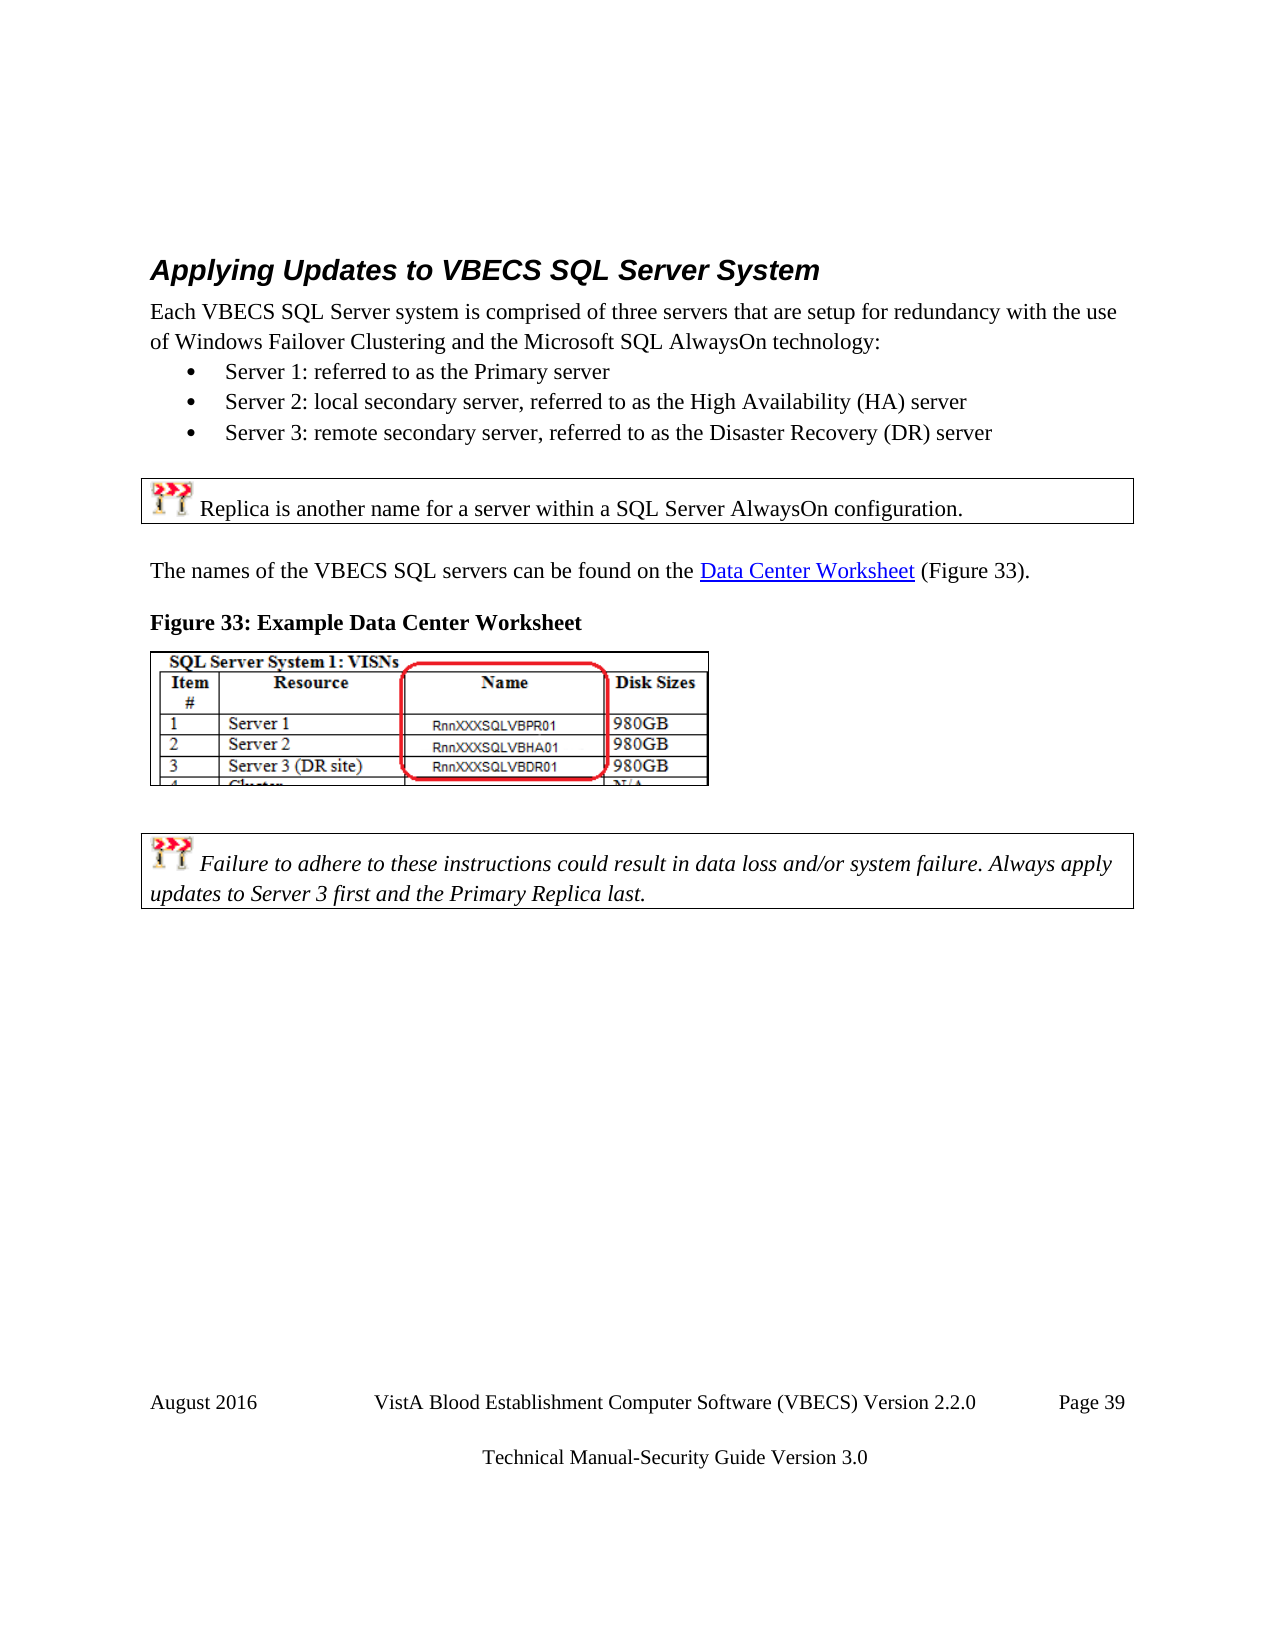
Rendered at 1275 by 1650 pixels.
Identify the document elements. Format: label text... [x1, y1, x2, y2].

list Server 2: local secondary server, referred to as the High Availability (HA) server [187, 388, 1125, 415]
text Each VBECS SQL Server system is comprised of three servers that are setup for redundancy with the use of Windows Failover Clustering and the Microsoft SQL AlwaysOn technology: [150, 298, 1125, 354]
picture [150, 481, 194, 517]
text Failure to adhere to these instructions could result in data loss and/or system failure. Always apply updates to Server 3 first and the Primary Replica last. [142, 834, 1133, 908]
text Figure 33: Example Data Center Worksheet [150, 609, 1125, 635]
list Server 1: referred to as the Primary server [187, 358, 1125, 384]
subtitle Applying Updates to VBECS SQL Server System [150, 253, 1125, 286]
picture [150, 835, 194, 871]
list Server 3: remote secondary server, referred to as the Disaster Recovery (DR) server [187, 418, 1125, 445]
text The names of the VBECS SQL servers can be found on the Data Center Worksheet (Figure 33). [150, 558, 1125, 584]
picture [151, 653, 708, 785]
list Replica is another name for a server within a SQL Server AlwaysOn configuration. [142, 479, 1133, 523]
